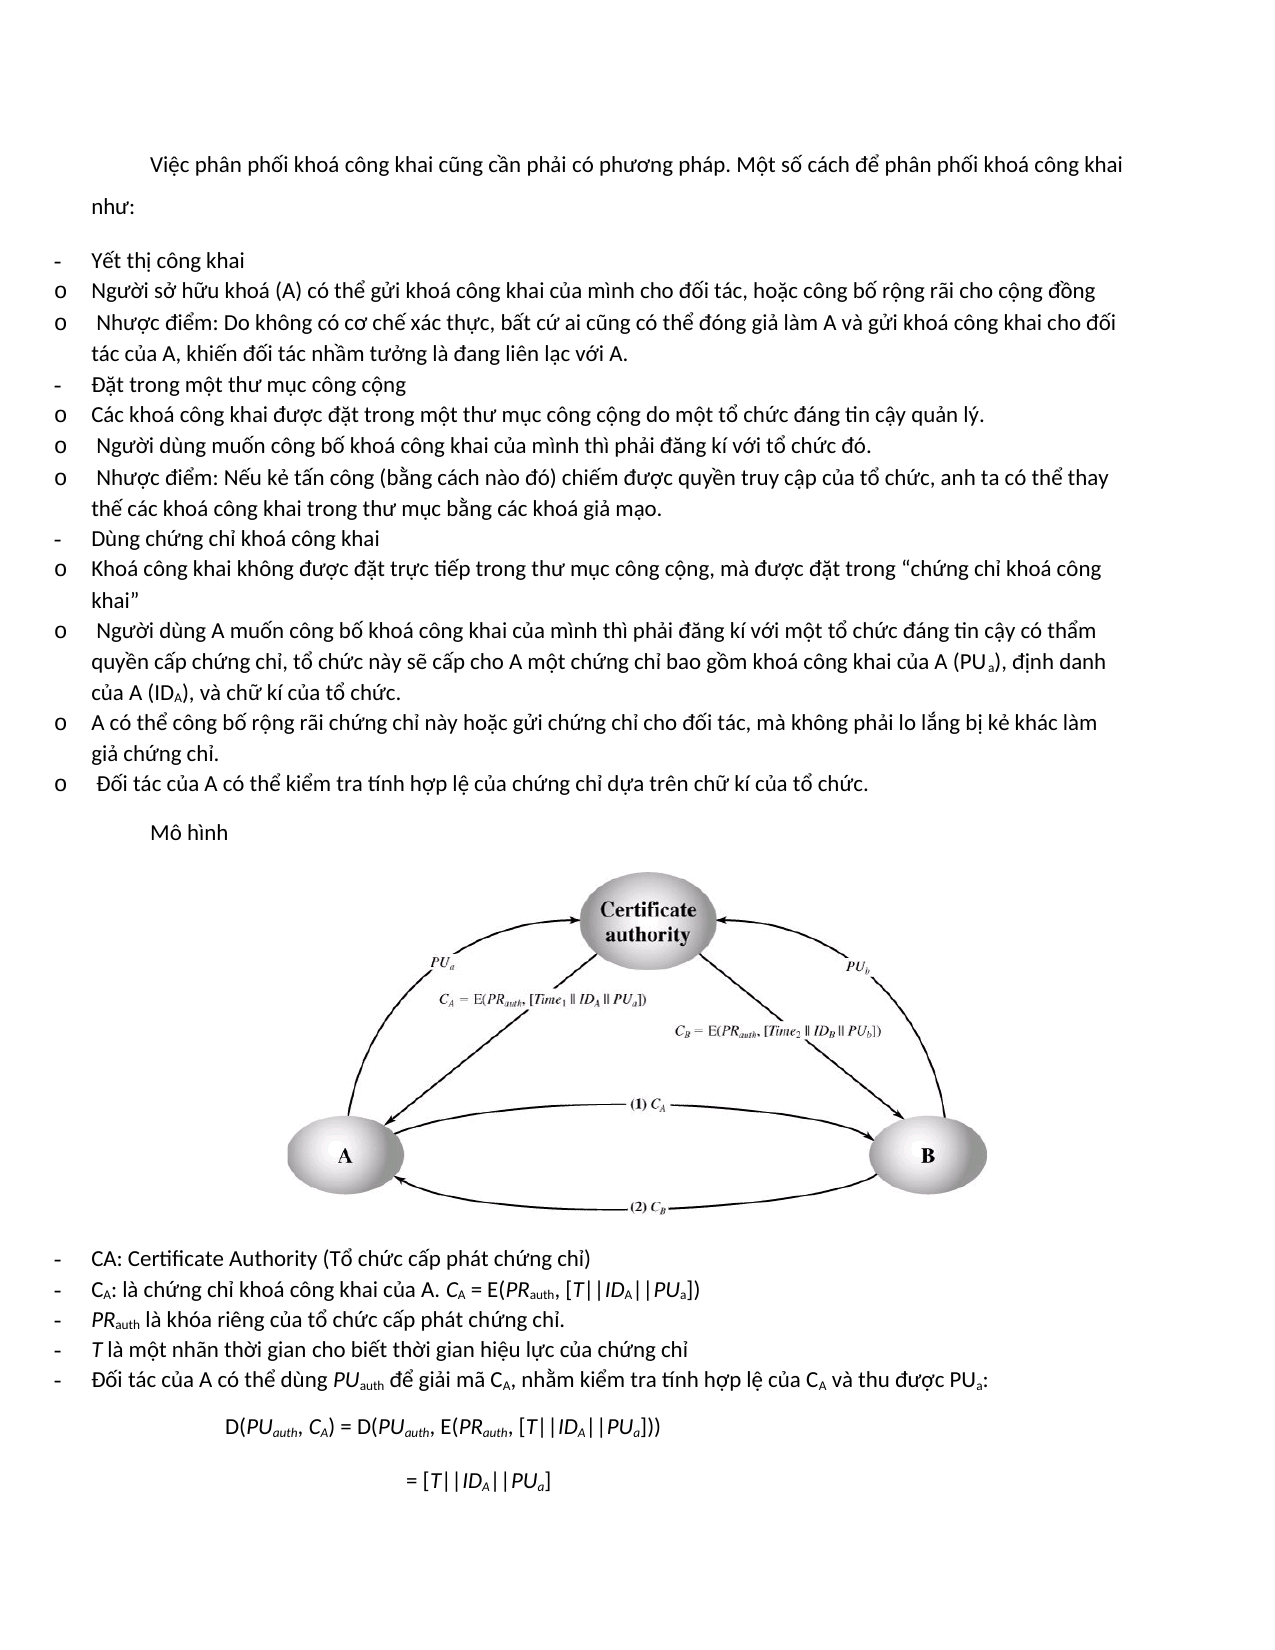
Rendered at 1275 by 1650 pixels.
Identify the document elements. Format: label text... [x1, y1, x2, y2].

list CA: Certificate Authority (Tổ chức cấp phát chứng chỉ) [53, 1244, 1125, 1272]
list Dùng chứng chỉ khoá công khai [53, 524, 1125, 552]
list Người sở hữu khoá (A) có thể gửi khoá công khai của mình cho đối tác, hoặc công bố rộng rãi cho cộng đồng [53, 277, 1125, 306]
list Đối tác của A có thể dùng PUauth để giải mã CA, nhằm kiểm tra tính hợp lệ của CA và thu được PUa: [53, 1365, 1125, 1393]
picture [287, 872, 988, 1218]
list Đối tác của A có thể kiểm tra tính hợp lệ của chứng chỉ dựa trên chữ kí của tổ chức. [53, 769, 1125, 799]
list Khoá công khai không được đặt trực tiếp trong thư mục công cộng, mà được đặt trong “chứng chỉ khoá công khai” [53, 554, 1125, 614]
list Nhược điểm: Nếu kẻ tấn công (bằng cách nào đó) chiếm được quyền truy cập của tổ chức, anh ta có thể thay thế các khoá công khai trong thư mục bằng các khoá giả mạo. [53, 463, 1125, 522]
list Các khoá công khai được đặt trong một thư mục công cộng do một tổ chức đáng tin cậy quản lý. [53, 400, 1125, 429]
list Nhược điểm: Do không có cơ chế xác thực, bất cứ ai cũng có thể đóng giả làm A và gửi khoá công khai cho đối tác của A, khiến đối tác nhầm tưởng là đang liên lạc với A. [53, 308, 1125, 367]
list PRauth là khóa riêng của tổ chức cấp phát chứng chỉ. [53, 1305, 1125, 1333]
list A có thể công bố rộng rãi chứng chỉ này hoặc gửi chứng chỉ cho đối tác, mà không phải lo lắng bị kẻ khác làm giả chứng chỉ. [53, 708, 1125, 767]
text Việc phân phối khoá công khai cũng cần phải có phương pháp. Một số cách để phân phối khoá công khai như: [91, 150, 1125, 220]
text Mô hình [91, 818, 1125, 846]
list Người dùng A muốn công bố khoá công khai của mình thì phải đăng kí với một tổ chức đáng tin cậy có thẩm quyền cấp chứng chỉ, tổ chức này sẽ cấp cho A một chứng chỉ bao gồm khoá công khai của A (PUa), định danh của A (IDA), và chữ kí của tổ chức. [53, 616, 1125, 706]
list CA: là chứng chỉ khoá công khai của A. CA = E(PRauth, [T||IDA||PUa]) [53, 1275, 1125, 1303]
text = [T||IDA||PUa] [91, 1467, 1125, 1495]
list T là một nhãn thời gian cho biết thời gian hiệu lực của chứng chỉ [53, 1335, 1125, 1363]
list Người dùng muốn công bố khoá công khai của mình thì phải đăng kí với tổ chức đó. [53, 431, 1125, 461]
text D(PUauth, CA) = D(PUauth, E(PRauth, [T||IDA||PUa])) [91, 1412, 1125, 1440]
list Yết thị công khai [53, 246, 1125, 274]
list Đặt trong một thư mục công cộng [53, 370, 1125, 398]
